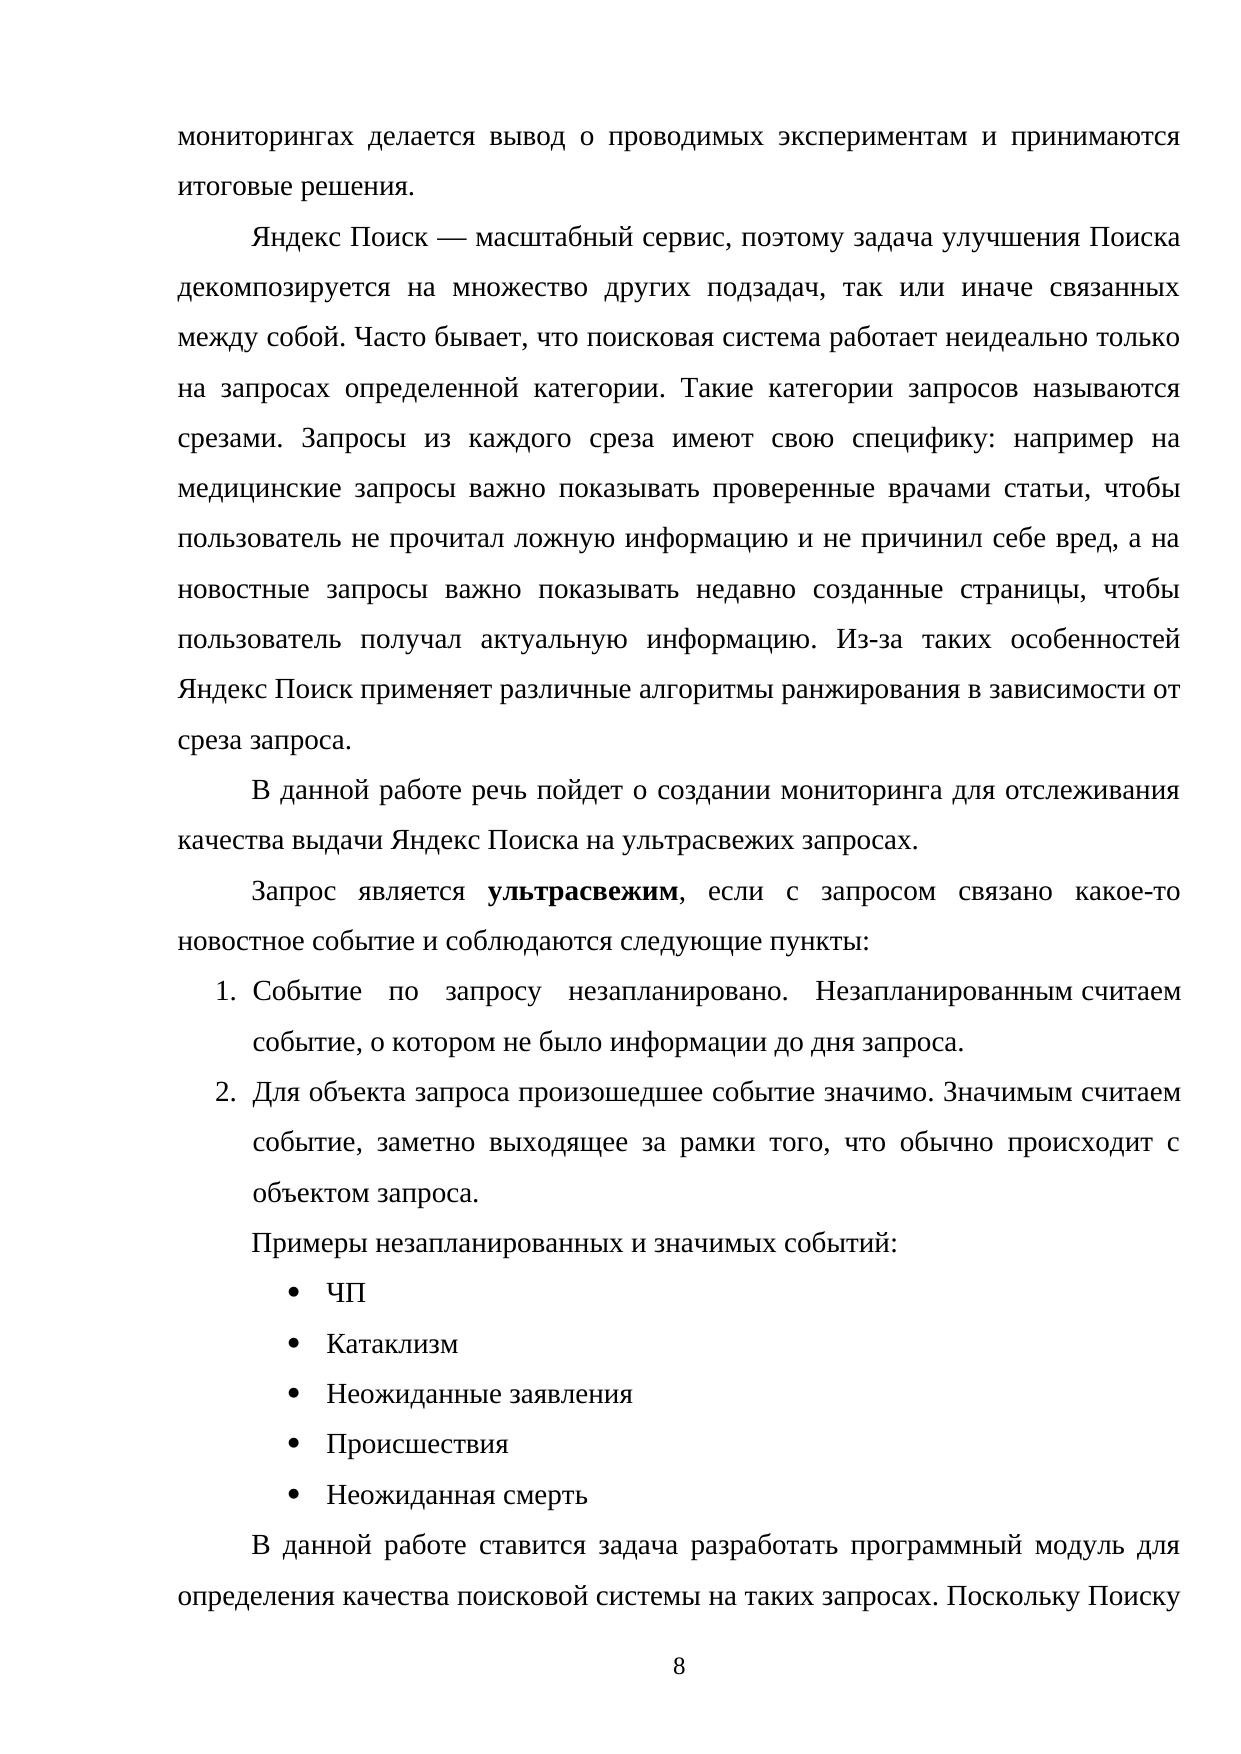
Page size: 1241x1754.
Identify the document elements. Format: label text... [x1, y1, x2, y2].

list Неожиданные заявления [288, 1376, 1181, 1410]
text Примеры незапланированных и значимых событий: [251, 1225, 1181, 1258]
list Катаклизм [288, 1326, 1181, 1359]
text В данной работе речь пойдет о создании мониторинга для отслеживания качества выдачи Яндекс Поиска на ультрасвежих запросах. [177, 772, 1181, 856]
list Неожиданная смерть [288, 1477, 1181, 1511]
list Для объекта запроса произошедшее событие значимо. Значимым считаем событие, заметно выходящее за рамки того, что обычно происходит с объектом запроса. [215, 1074, 1181, 1208]
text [177, 118, 1181, 202]
text Запрос является ультрасвежим, если с запросом связано какое-то новостное событие и соблюдаются следующие пункты: [177, 873, 1181, 957]
list ЧП [288, 1275, 1181, 1309]
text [177, 1527, 1181, 1611]
text Яндекс Поиск — масштабный сервис, поэтому задача улучшения Поиска декомпозируется на множество других подзадач, так или иначе связанных между собой. Часто бывает, что поисковая система работает неидеально только на запросах определенной категории. Такие категории запросов называются срезами. Запросы из каждого среза имеют свою специфику: например на медицинские запросы важно показывать проверенные врачами статьи, чтобы пользователь не прочитал ложную информацию и не причинил себе вред, а на новостные запросы важно показывать недавно созданные страницы, чтобы пользователь получал актуальную информацию. Из-за таких особенностей Яндекс Поиск применяет различные алгоритмы ранжирования в зависимости от среза запроса. [177, 219, 1181, 755]
list Происшествия [288, 1427, 1181, 1460]
list Событие по запросу незапланировано. Незапланированным считаем событие, о котором не было информации до дня запроса. [215, 973, 1181, 1057]
